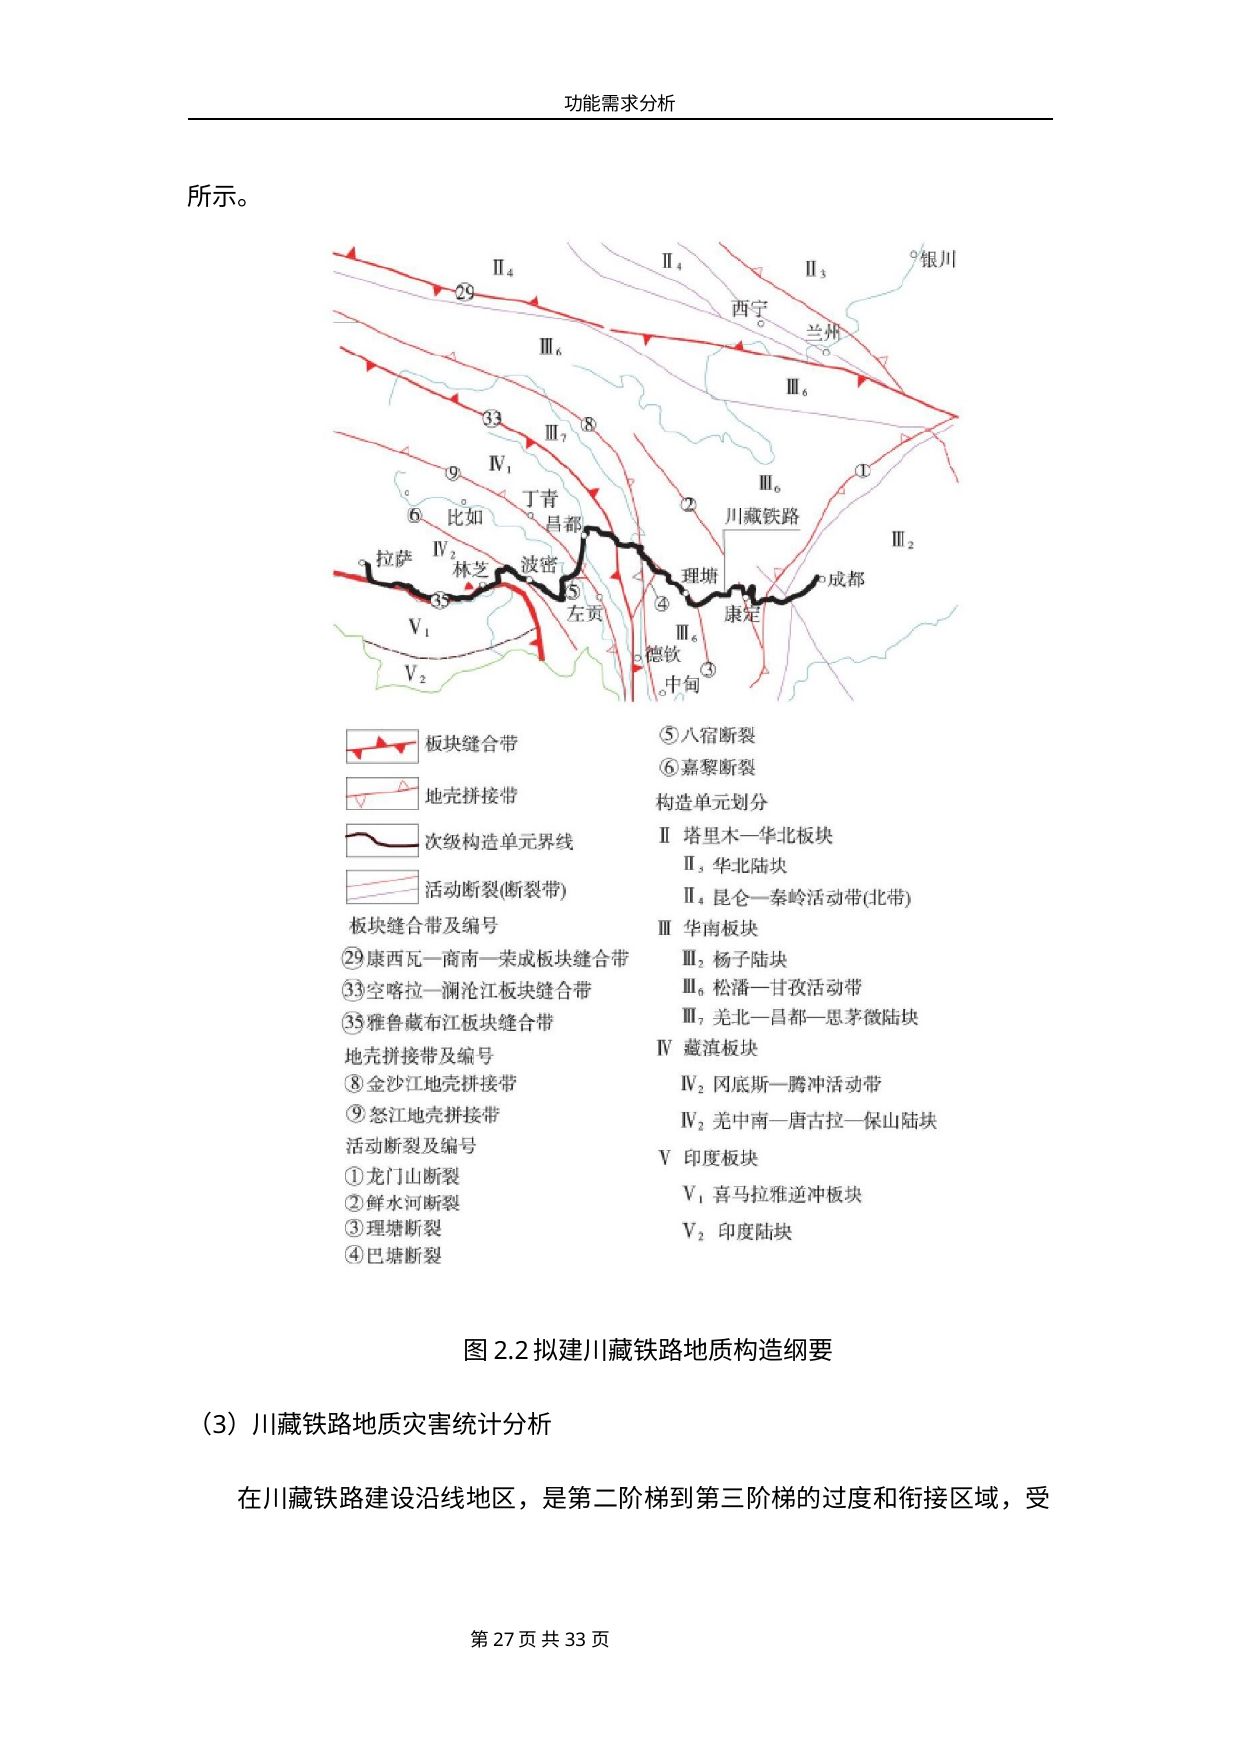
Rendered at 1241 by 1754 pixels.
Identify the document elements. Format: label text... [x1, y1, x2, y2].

picture [323, 236, 967, 1285]
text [187, 162, 1053, 227]
text （3）川藏铁路地质灾害统计分析 [187, 1390, 1053, 1455]
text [187, 1464, 1053, 1529]
text 图2.2拟建川藏铁路地质构造纲要 [187, 1316, 1053, 1381]
